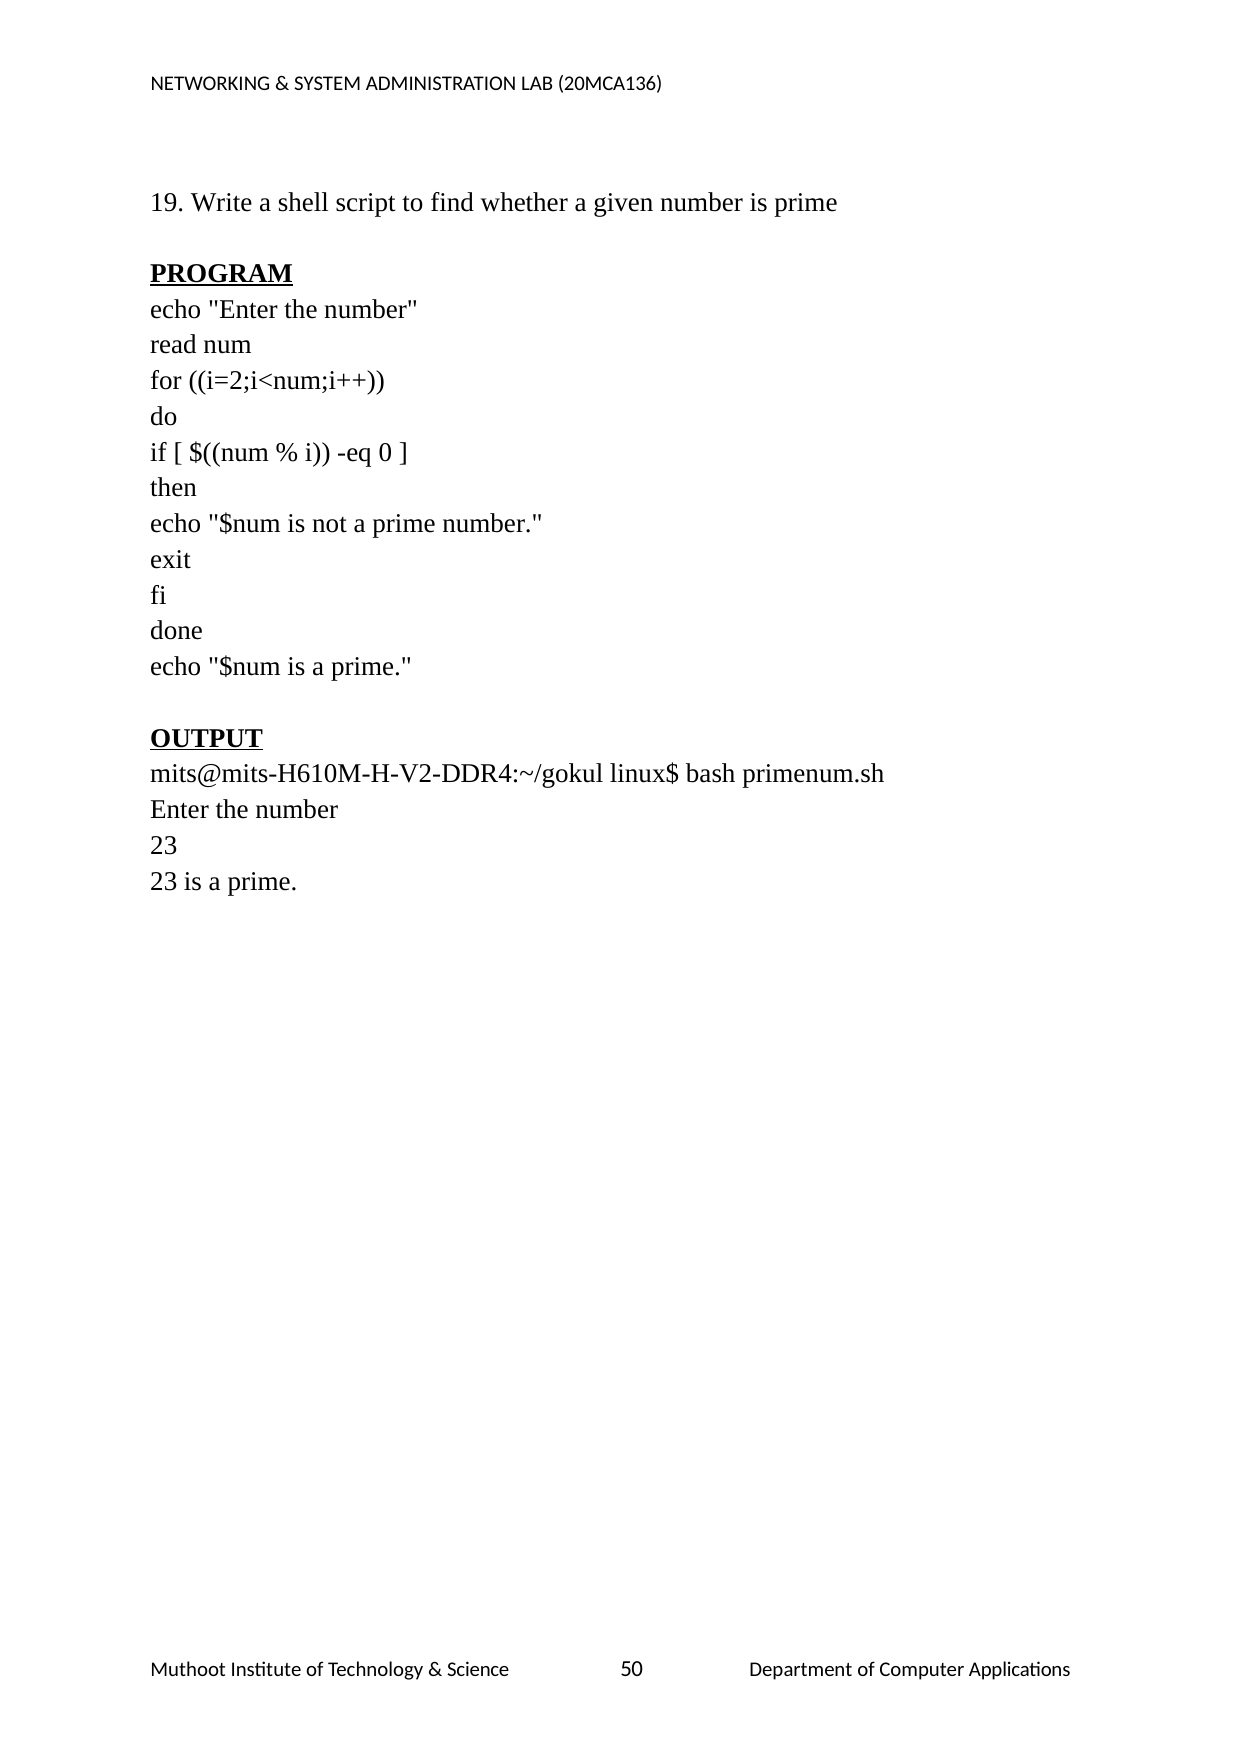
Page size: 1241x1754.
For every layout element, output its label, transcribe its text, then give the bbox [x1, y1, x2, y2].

text Enter the number [150, 793, 1090, 824]
text 19. Write a shell script to find whether a given number is prime [150, 186, 1090, 217]
text fi [150, 579, 1090, 610]
text for ((i=2;i<num;i++)) [150, 364, 1090, 396]
text then [150, 472, 1090, 503]
text mits@mits-H610M-H-V2-DDR4:~/gokul linux$ bash primenum.sh [150, 757, 1090, 788]
text 23 [150, 829, 1090, 860]
text if [ $((num % i)) -eq 0 ] [150, 436, 1090, 467]
text echo "$num is a prime." [150, 650, 1090, 681]
text read num [150, 329, 1090, 360]
text exit [150, 543, 1090, 574]
text done [150, 614, 1090, 646]
text echo "Enter the number" [150, 293, 1090, 324]
text PROGRAM [150, 257, 1090, 288]
text echo "$num is not a prime number." [150, 507, 1090, 538]
text 23 is a prime. [150, 864, 1090, 896]
text OUTPUT [150, 722, 1090, 753]
text do [150, 400, 1090, 431]
